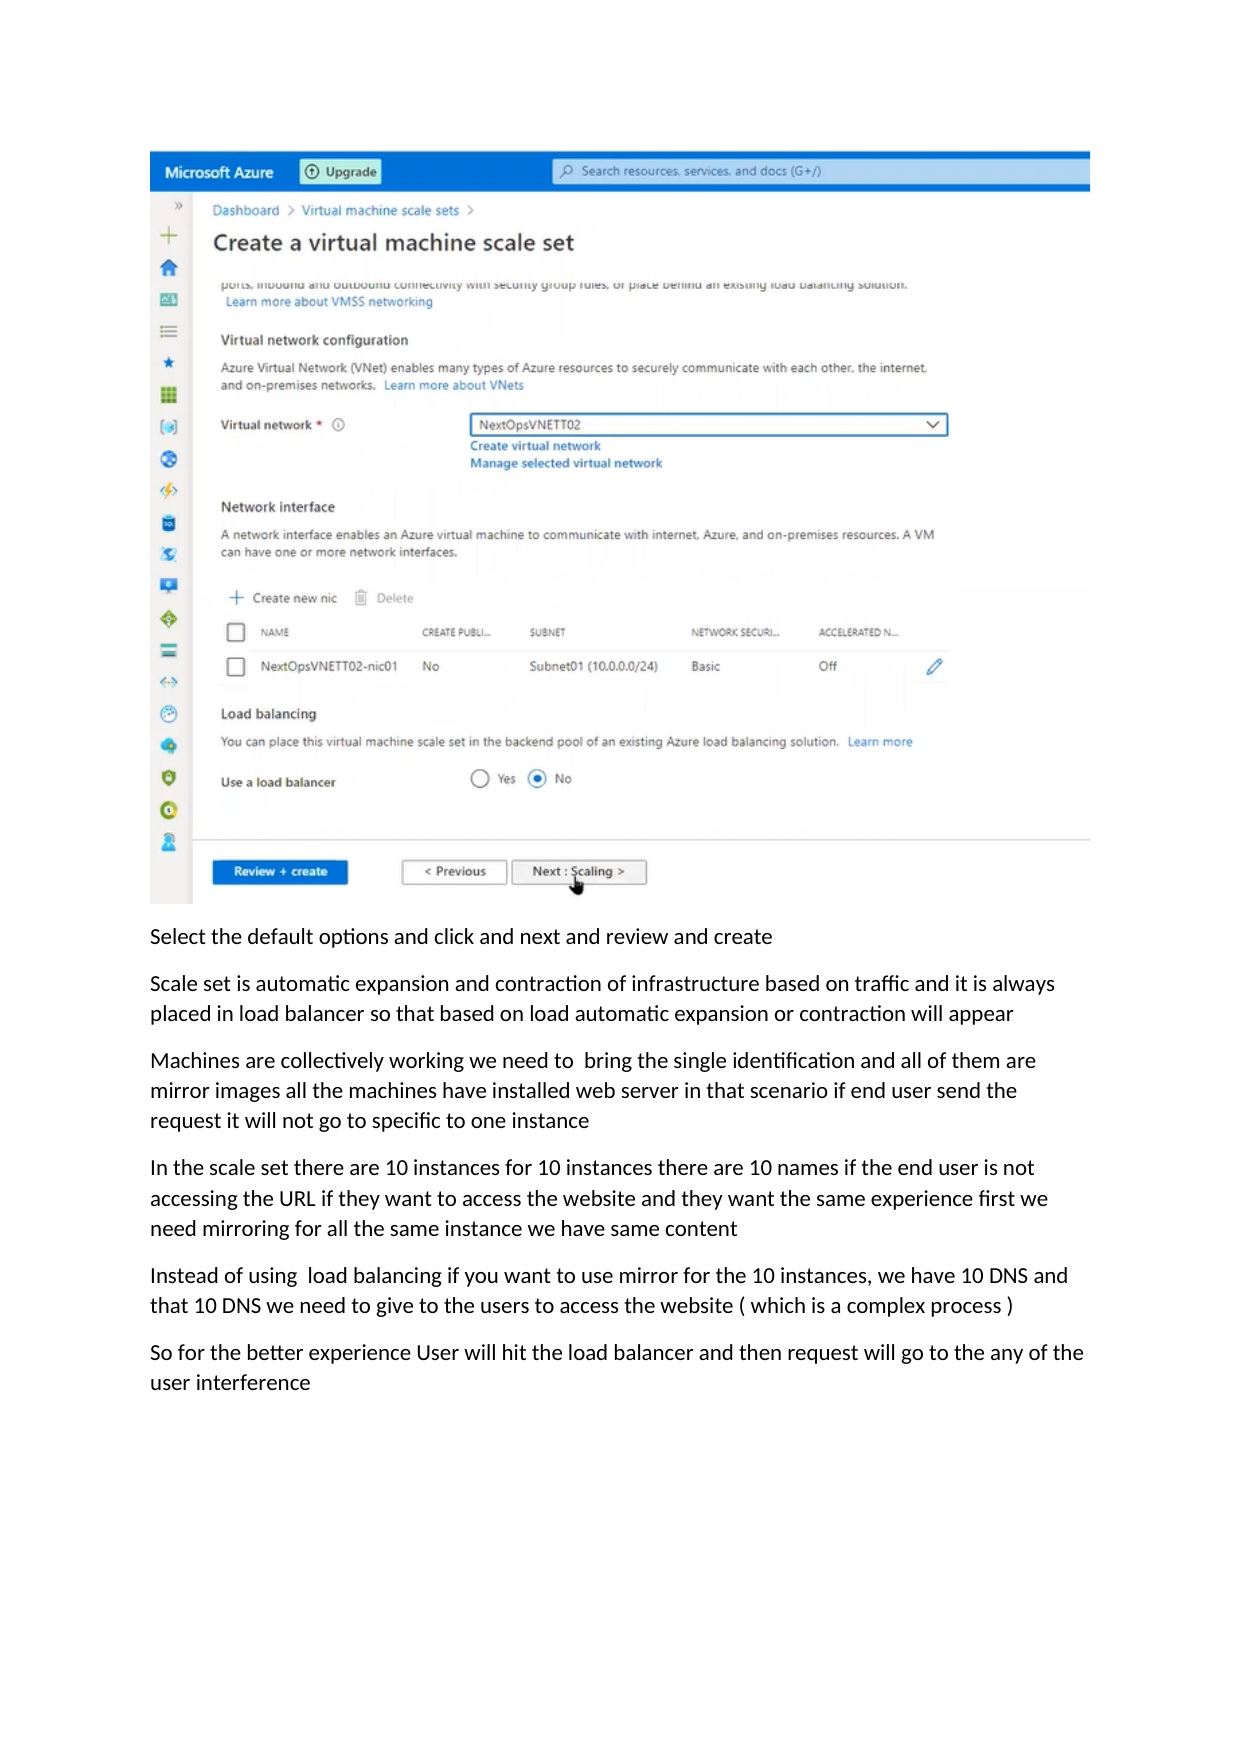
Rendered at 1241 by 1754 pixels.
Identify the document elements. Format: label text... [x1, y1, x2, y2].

text Instead of using load balancing if you want to use mirror for the 10 instances, we have 10 DNS and that 10 DNS we need to give to the users to access the website ( which is a complex process ) [150, 1261, 1090, 1319]
text Machines are collectively working we need to bring the single identification and all of them are mirror images all the machines have installed web server in that scenario if end user send the request it will not go to specific to one instance [150, 1046, 1090, 1135]
text Scale set is automatic expansion and contraction of infrastructure based on traffic and it is always placed in load balancer so that based on load automatic expansion or contraction will appear [150, 969, 1090, 1027]
text Select the default options and click and next and review and create [150, 922, 1090, 950]
picture [150, 150, 1091, 904]
text So for the better experience User will hit the load balancer and then request will go to the any of the user interference [150, 1338, 1090, 1396]
text In the scale set there are 10 instances for 10 instances there are 10 names if the end user is not accessing the URL if they want to access the website and they want the same experience first we need mirroring for all the same instance we have same content [150, 1153, 1090, 1242]
